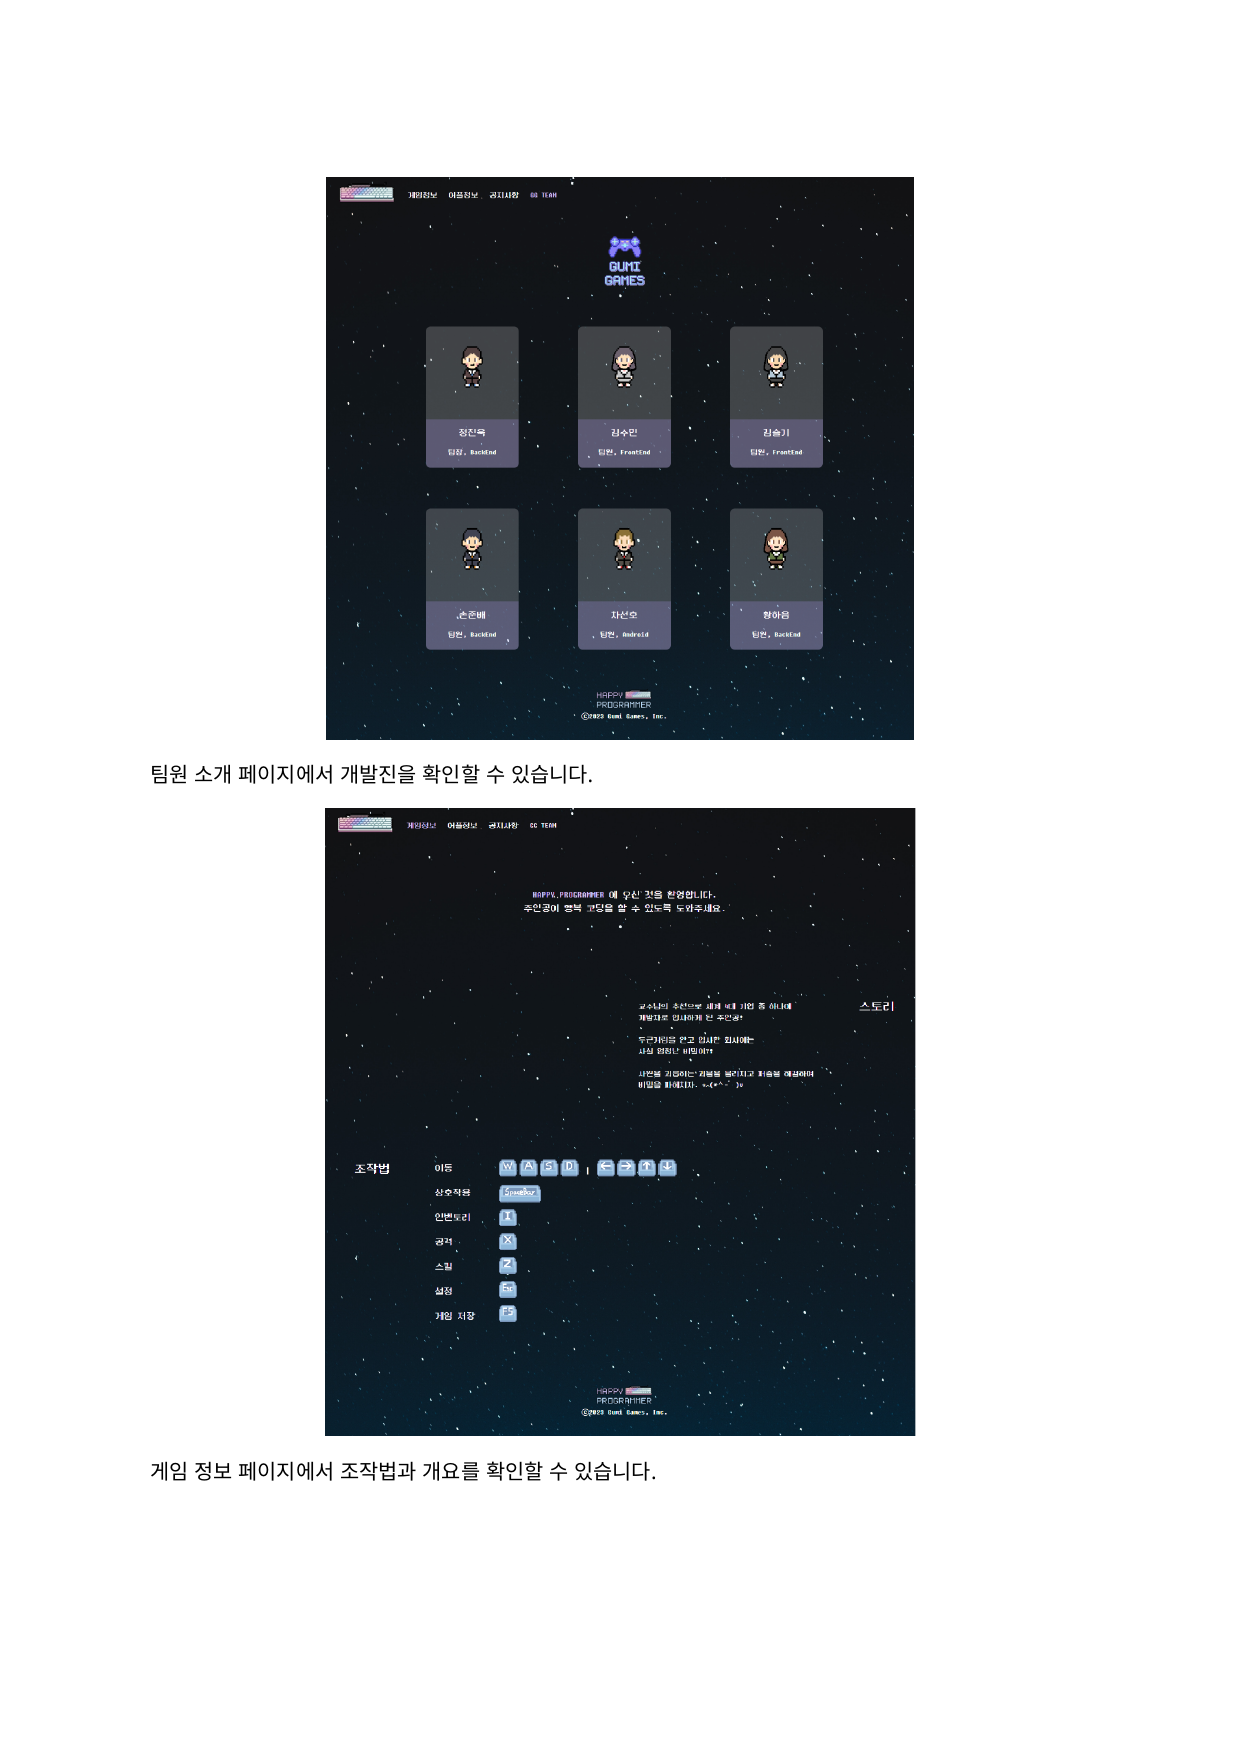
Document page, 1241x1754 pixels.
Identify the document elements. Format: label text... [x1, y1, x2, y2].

picture [325, 808, 916, 1436]
text 팀원 소개 페이지에서 개발진을 확인할 수 있습니다. [150, 759, 1090, 789]
picture [326, 177, 914, 740]
text 게임 정보 페이지에서 조작법과 개요를 확인할 수 있습니다. [150, 1455, 1090, 1485]
